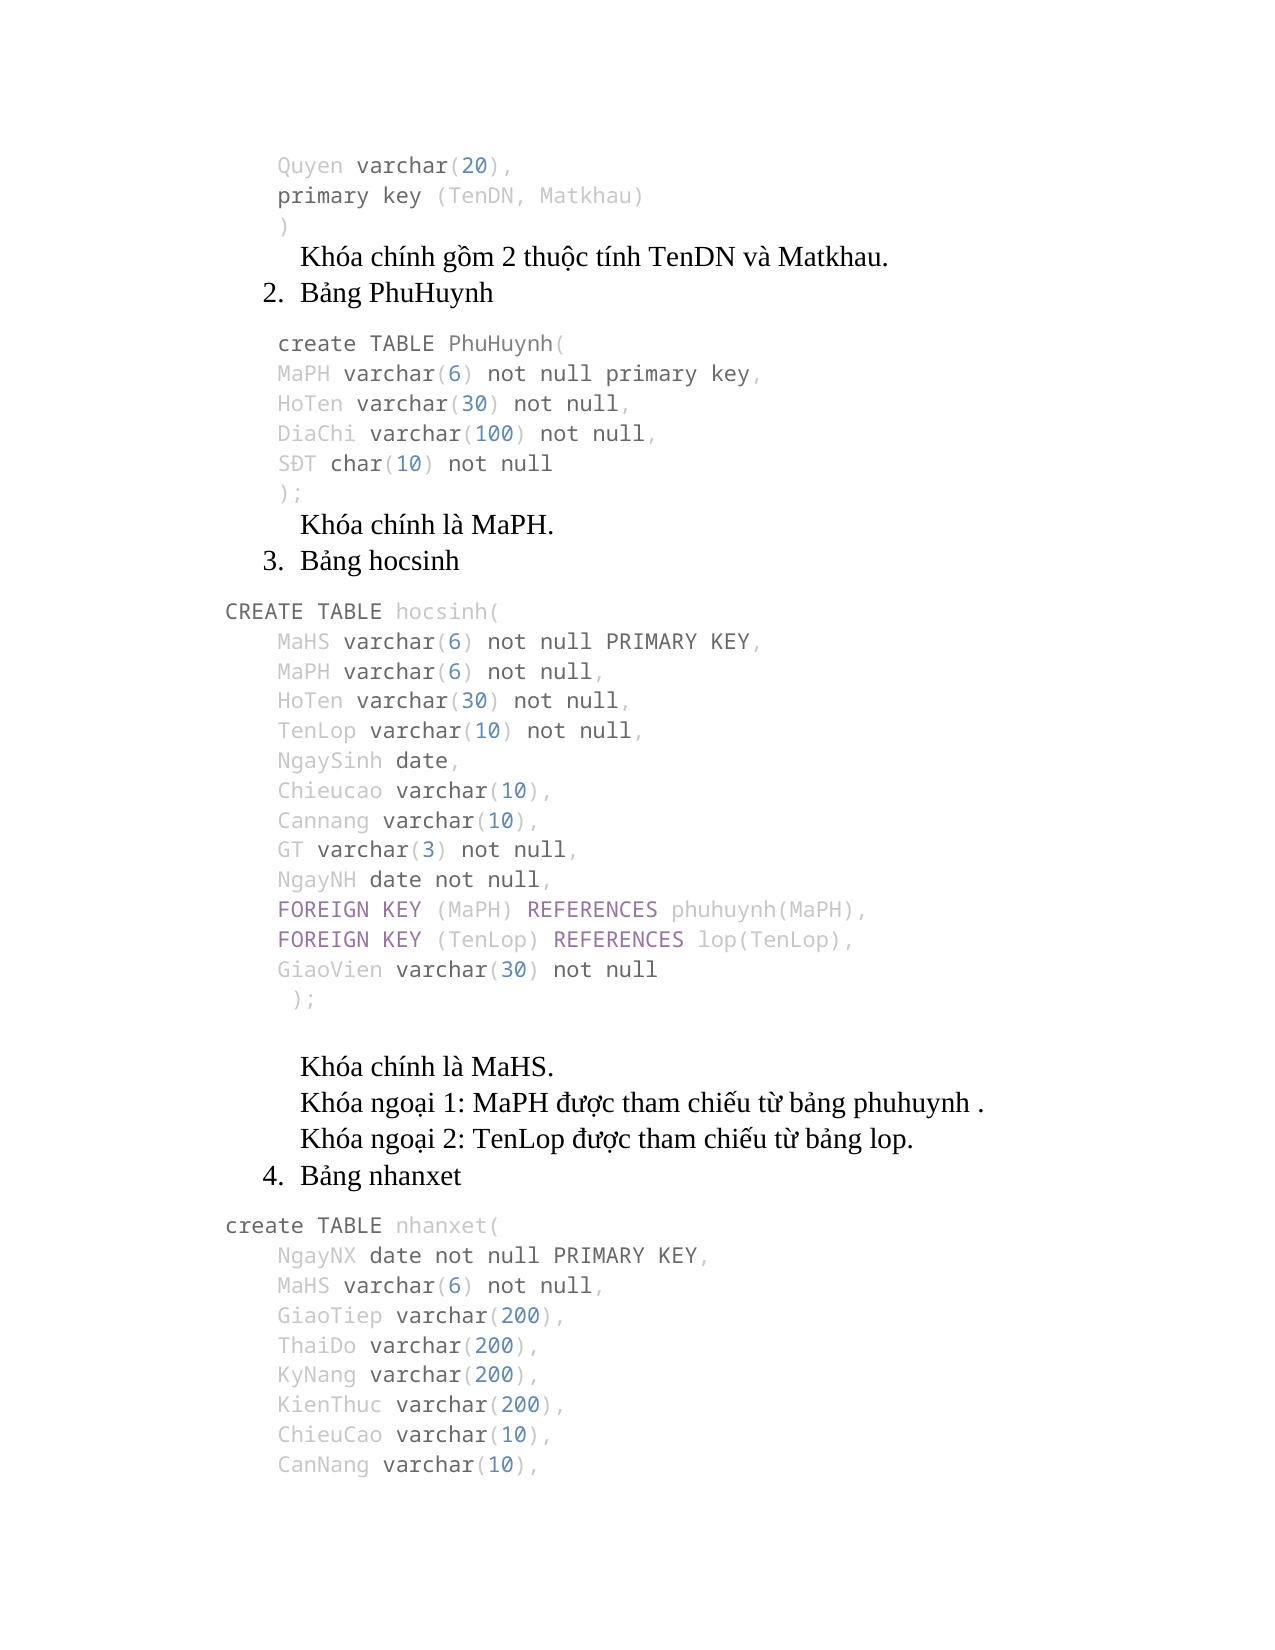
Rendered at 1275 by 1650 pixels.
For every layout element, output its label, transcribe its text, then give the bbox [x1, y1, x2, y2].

text NgayNH date not null, [225, 864, 1125, 894]
text Chieucao varchar(10), [225, 775, 1125, 804]
text primary key (TenDN, Matkhau) [225, 180, 1125, 209]
text FOREIGN KEY (TenLop) REFERENCES lop(TenLop), [225, 924, 1125, 953]
text CREATE TABLE hocsinh( [225, 596, 1125, 626]
list Khóa chính là MaHS. [300, 1049, 1125, 1083]
list Bảng hocsinh [262, 543, 1125, 577]
list Bảng PhuHuynh [262, 276, 1125, 309]
list Khóa chính là MaPH. [300, 507, 1125, 541]
text MaHS varchar(6) not null, [225, 1270, 1125, 1300]
text TenLop varchar(10) not null, [225, 715, 1125, 745]
text ThaiDo varchar(200), [225, 1330, 1125, 1359]
text KienThuc varchar(200), [225, 1389, 1125, 1419]
text GT varchar(3) not null, [225, 834, 1125, 864]
text ); [225, 477, 1125, 507]
text ChieuCao varchar(10), [225, 1419, 1125, 1449]
text Cannang varchar(10), [225, 804, 1125, 834]
text HoTen varchar(30) not null, [225, 685, 1125, 715]
text CanNang varchar(10), [225, 1449, 1125, 1479]
text ); [225, 983, 1125, 1013]
list Bảng nhanxet [262, 1158, 1125, 1191]
text KyNang varchar(200), [225, 1359, 1125, 1389]
text create TABLE PhuHuynh( [225, 328, 1125, 358]
text NgayNX date not null PRIMARY KEY, [225, 1240, 1125, 1270]
text MaPH varchar(6) not null, [225, 656, 1125, 685]
text MaHS varchar(6) not null PRIMARY KEY, [225, 626, 1125, 656]
list Khóa ngoại 2: TenLop được tham chiếu từ bảng lop. [300, 1122, 1125, 1155]
text FOREIGN KEY (MaPH) REFERENCES phuhuynh(MaPH), [225, 894, 1125, 924]
text GiaoTiep varchar(200), [225, 1300, 1125, 1330]
list Khóa ngoại 1: MaPH được tham chiếu từ bảng phuhuynh . [300, 1085, 1125, 1119]
text DiaChi varchar(100) not null, [225, 418, 1125, 447]
text GiaoVien varchar(30) not null [225, 953, 1125, 983]
text Quyen varchar(20), [225, 150, 1125, 180]
text NgaySinh date, [225, 745, 1125, 775]
list Khóa chính gồm 2 thuộc tính TenDN và Matkhau. [300, 239, 1125, 273]
text ) [225, 209, 1125, 239]
text HoTen varchar(30) not null, [225, 388, 1125, 418]
text create TABLE nhanxet( [225, 1211, 1125, 1240]
text MaPH varchar(6) not null primary key, [225, 358, 1125, 388]
text SĐT char(10) not null [225, 447, 1125, 477]
